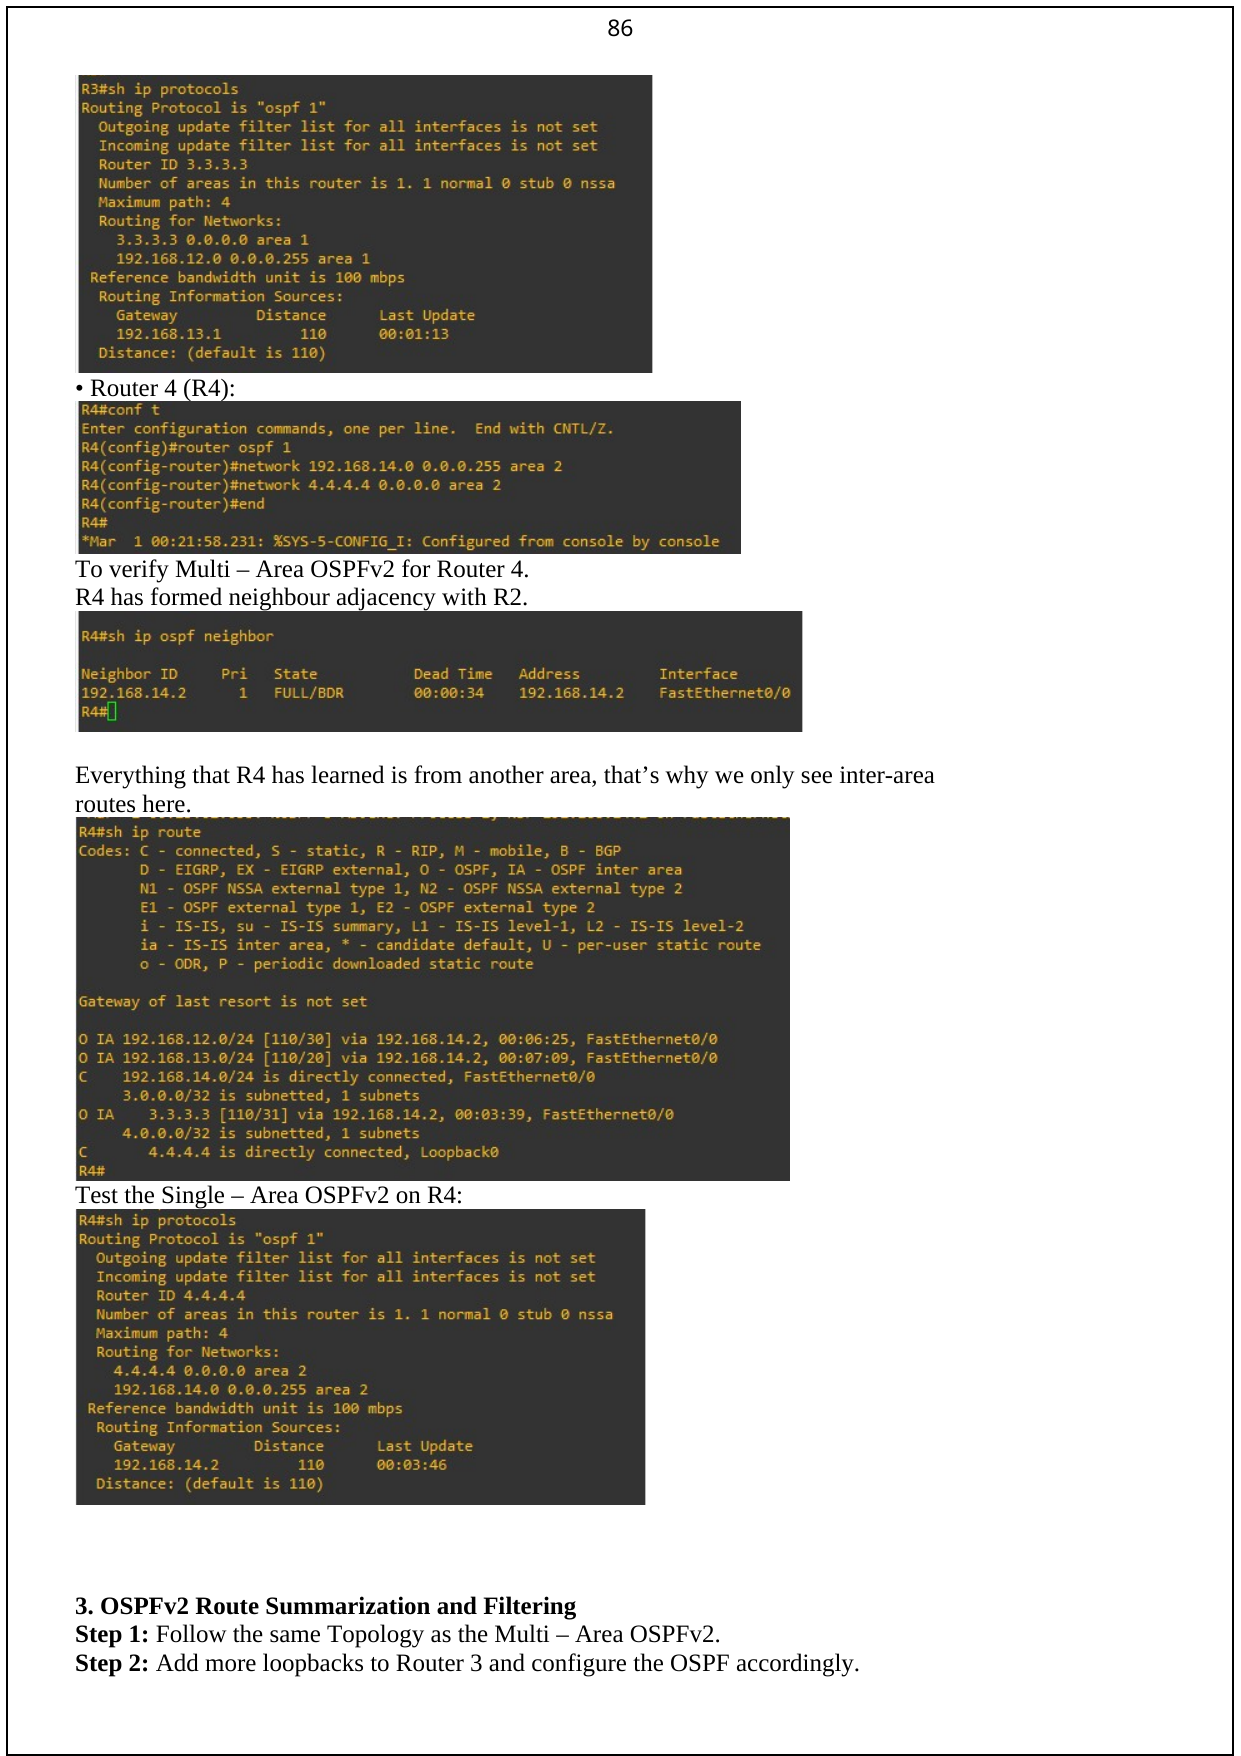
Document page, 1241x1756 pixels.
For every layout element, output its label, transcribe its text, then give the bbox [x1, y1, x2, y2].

text Step 2: Add more loopbacks to Router 3 and configure the OSPF accordingly. [75, 1648, 1165, 1677]
text 3. OSPFv2 Route Summarization and Filtering [75, 1591, 1165, 1619]
text Test the Single – Area OSPFv2 on R4: [75, 1180, 1165, 1209]
picture [75, 75, 653, 373]
picture [75, 817, 790, 1181]
picture [75, 401, 741, 554]
text To verify Multi – Area OSPFv2 for Router 4. [75, 554, 1165, 582]
text • Router 4 (R4): [75, 373, 1165, 401]
text R4 has formed neighbour adjacency with R2. [75, 582, 1165, 611]
text Step 1: Follow the same Topology as the Multi – Area OSPFv2. [75, 1619, 1165, 1648]
picture [75, 611, 803, 732]
text routes here. [75, 789, 1165, 818]
text Everything that R4 has learned is from another area, that’s why we only see inter-area [75, 760, 1165, 789]
picture [75, 1209, 646, 1505]
